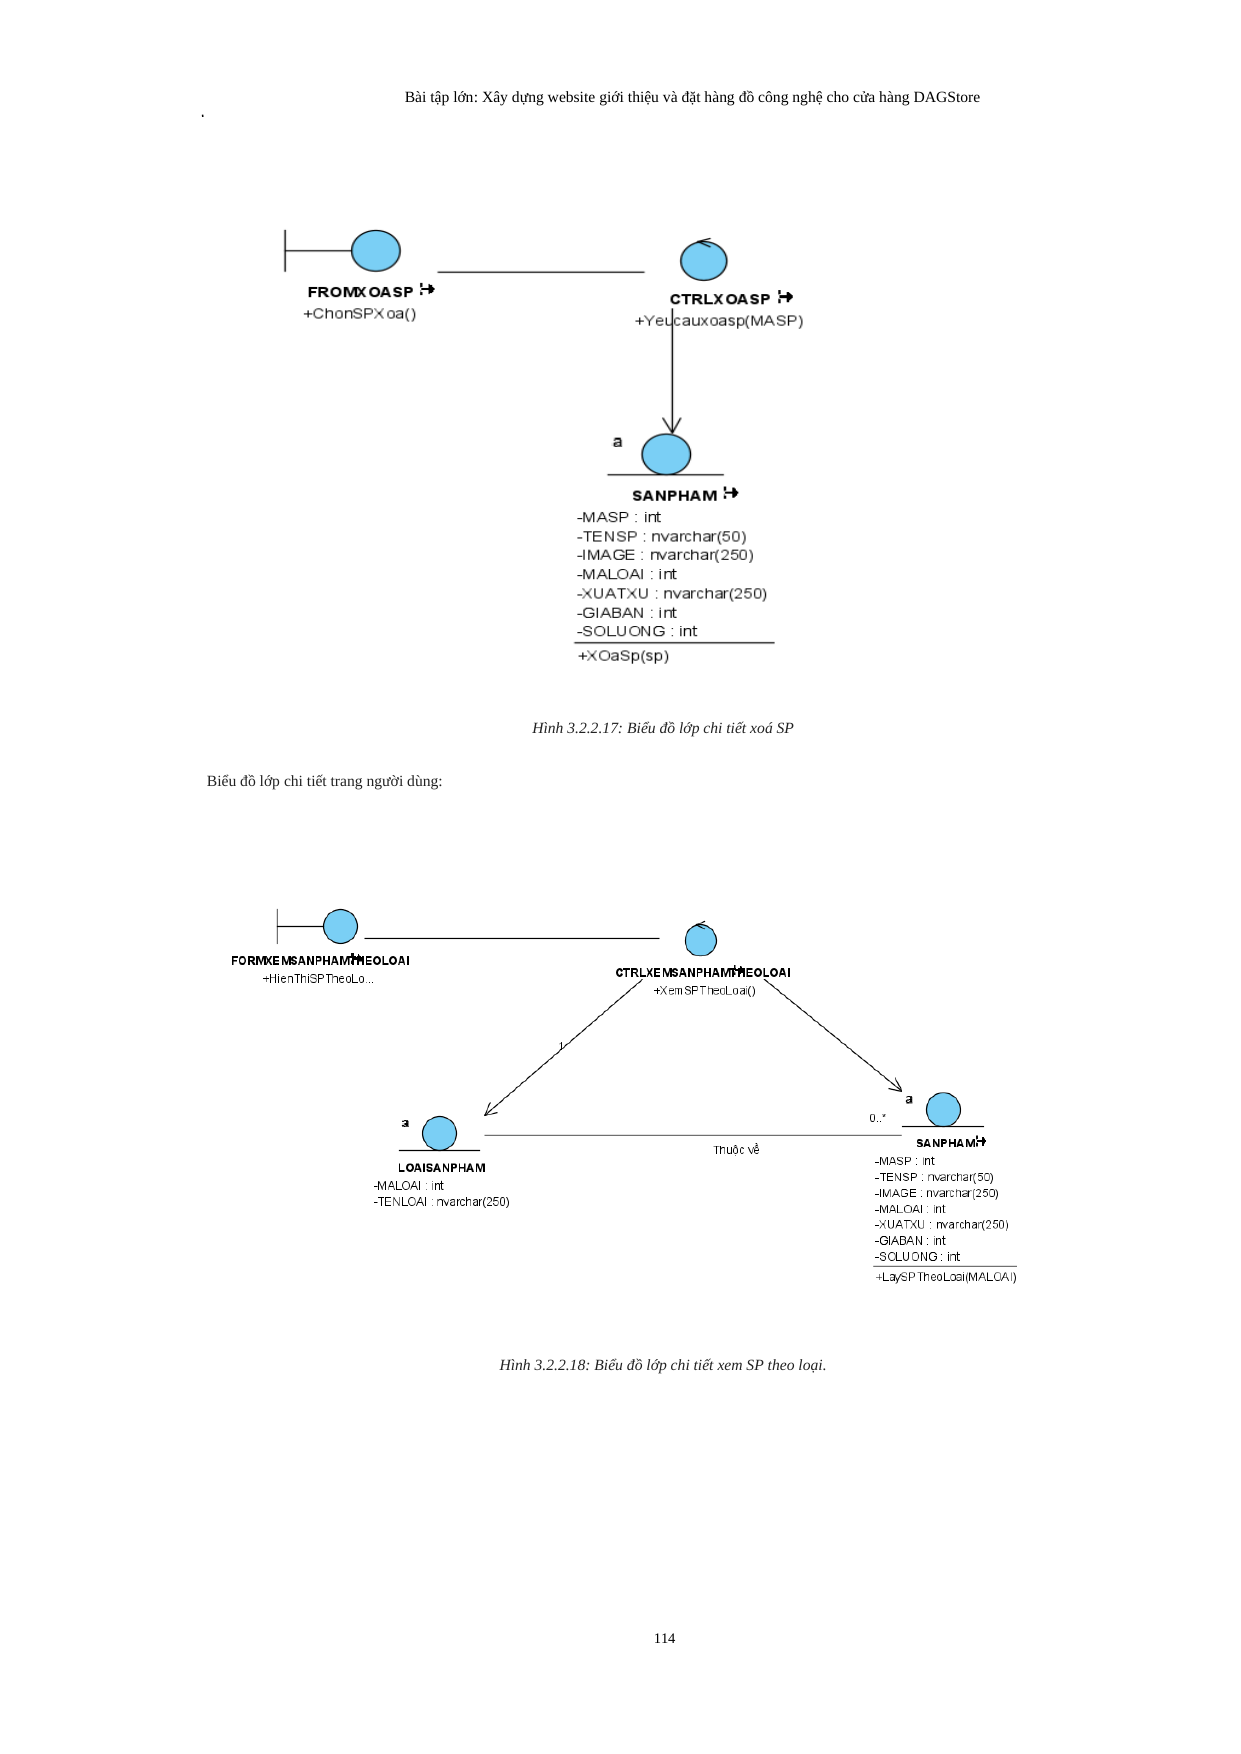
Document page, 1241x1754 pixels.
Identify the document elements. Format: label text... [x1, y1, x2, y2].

picture [206, 177, 1122, 680]
text Hình 3.2.2.18: Biểu đồ lớp chi tiết xem SP theo loại. [207, 1343, 1122, 1374]
text Biểu đồ lớp chi tiết trang người dùng: [207, 759, 1122, 790]
picture [206, 874, 1122, 1316]
text Hình 3.2.2.17: Biểu đồ lớp chi tiết xoá SP [207, 706, 1122, 737]
